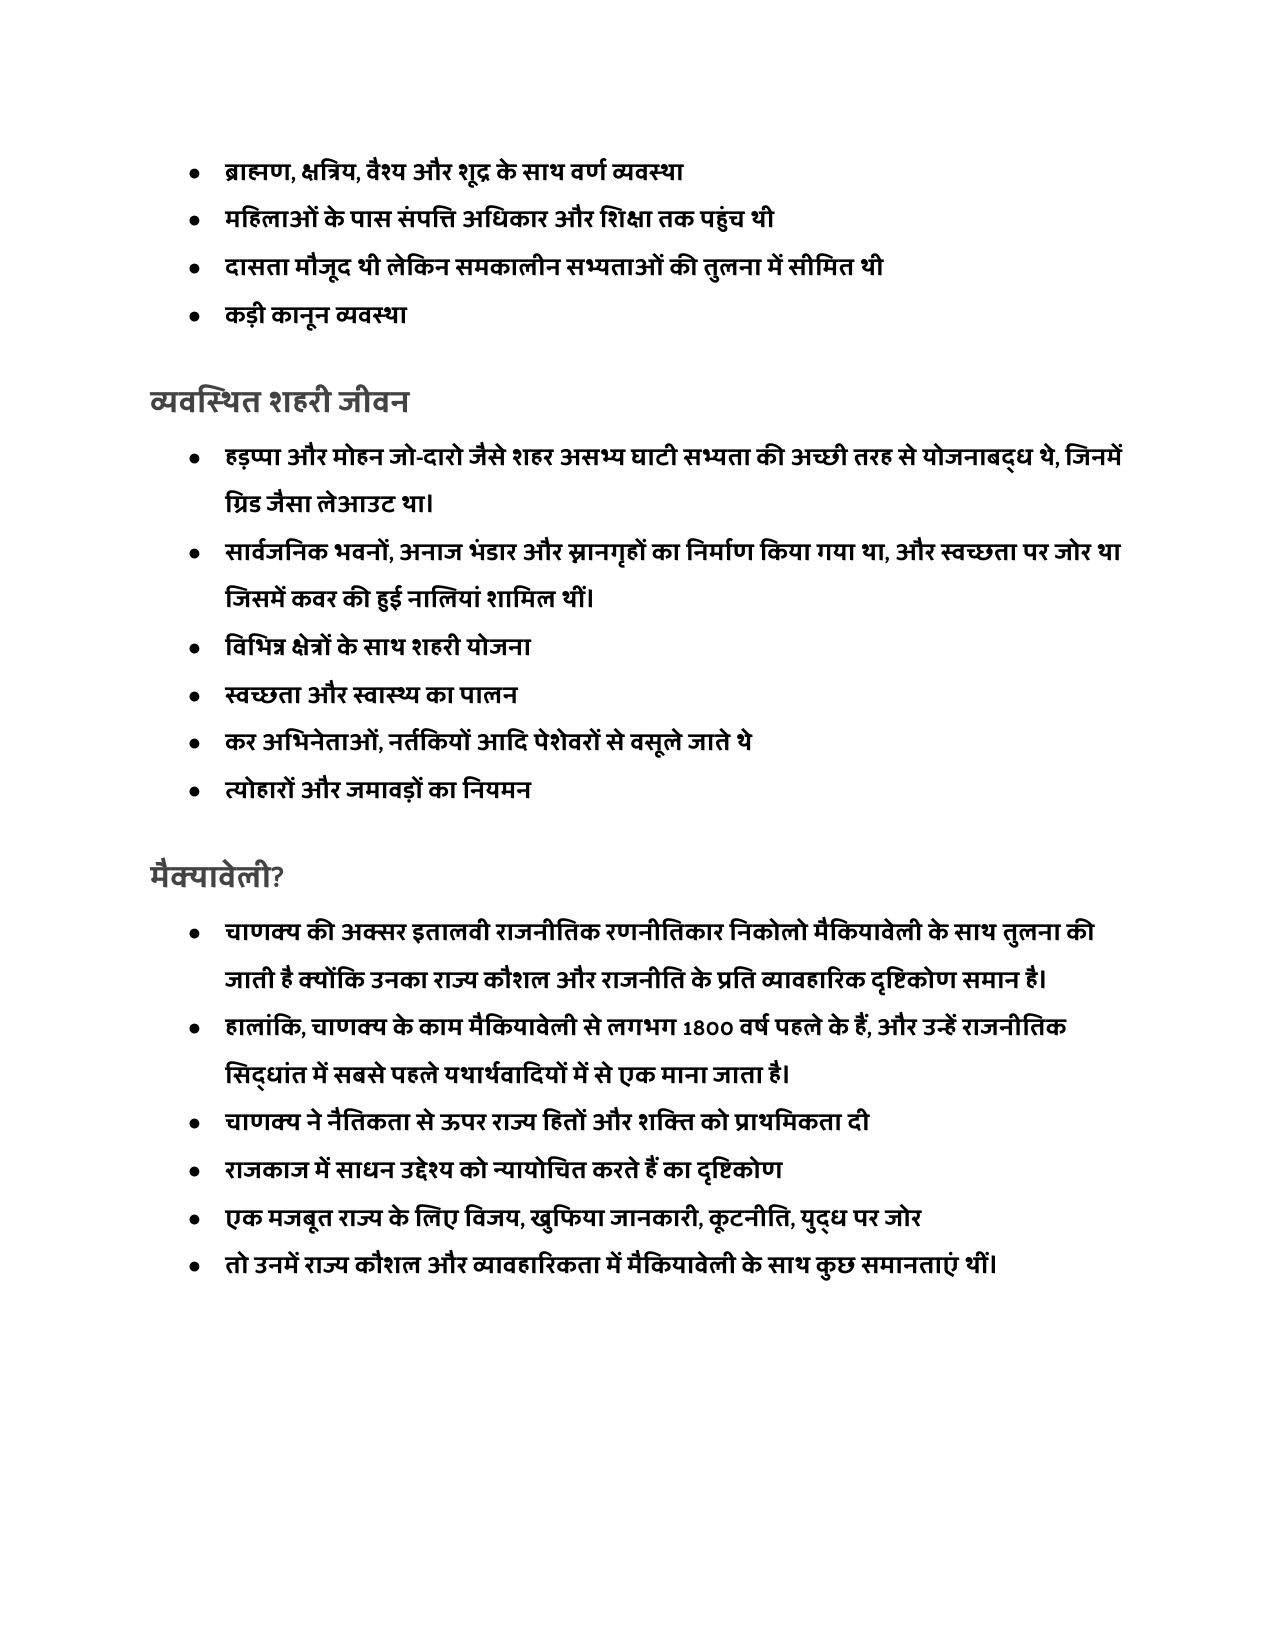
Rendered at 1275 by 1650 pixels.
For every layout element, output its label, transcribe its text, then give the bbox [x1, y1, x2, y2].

list सार्वजनिक भवनों, अनाज भंडार और स्नानगृहों का निर्माण किया गया था, और स्वच्छता पर जोर था जिसमें कवर की हुई नालियां शामिल थीं। [187, 530, 1125, 619]
list चाणक्य ने नैतिकता से ऊपर राज्य हितों और शक्ति को प्राथमिकता दी [187, 1101, 1125, 1142]
list कड़ी कानून व्यवस्था [187, 293, 1125, 334]
list त्योहारों और जमावड़ों का नियमन [187, 768, 1125, 809]
subtitle मैक्यावेली? [150, 849, 1125, 902]
list स्वच्छता और स्वास्थ्य का पालन [187, 673, 1125, 714]
subtitle व्यवस्थित शहरी जीवन [150, 374, 1125, 427]
list विभिन्न क्षेत्रों के साथ शहरी योजना [187, 625, 1125, 667]
list दासता मौजूद थी लेकिन समकालीन सभ्यताओं की तुलना में सीमित थी [187, 245, 1125, 287]
list हालांकि, चाणक्य के काम मैकियावेली से लगभग 1800 वर्ष पहले के हैं, और उन्हें राजनीतिक सिद्धांत में सबसे पहले यथार्थवादियों में से एक माना जाता है। [187, 1005, 1125, 1094]
list राजकाज में साधन उद्देश्य को न्यायोचित करते हैं का दृष्टिकोण [187, 1148, 1125, 1190]
list एक मजबूत राज्य के लिए विजय, खुफिया जानकारी, कूटनीति, युद्ध पर जोर [187, 1196, 1125, 1237]
list तो उनमें राज्य कौशल और व्यावहारिकता में मैकियावेली के साथ कुछ समानताएं थीं। [187, 1243, 1125, 1285]
list चाणक्य की अक्सर इतालवी राजनीतिक रणनीतिकार निकोलो मैकियावेली के साथ तुलना की जाती है क्योंकि उनका राज्य कौशल और राजनीति के प्रति व्यावहारिक दृष्टिकोण समान है। [187, 910, 1125, 999]
list हड़प्पा और मोहन जो-दारो जैसे शहर असभ्य घाटी सभ्यता की अच्छी तरह से योजनाबद्ध थे, जिनमें ग्रिड जैसा लेआउट था। [187, 435, 1125, 524]
list महिलाओं के पास संपत्ति अधिकार और शिक्षा तक पहुंच थी [187, 198, 1125, 239]
list ब्राह्मण, क्षत्रिय, वैश्य और शूद्र के साथ वर्ण व्यवस्था [187, 150, 1125, 191]
list कर अभिनेताओं, नर्तकियों आदि पेशेवरों से वसूले जाते थे [187, 721, 1125, 762]
